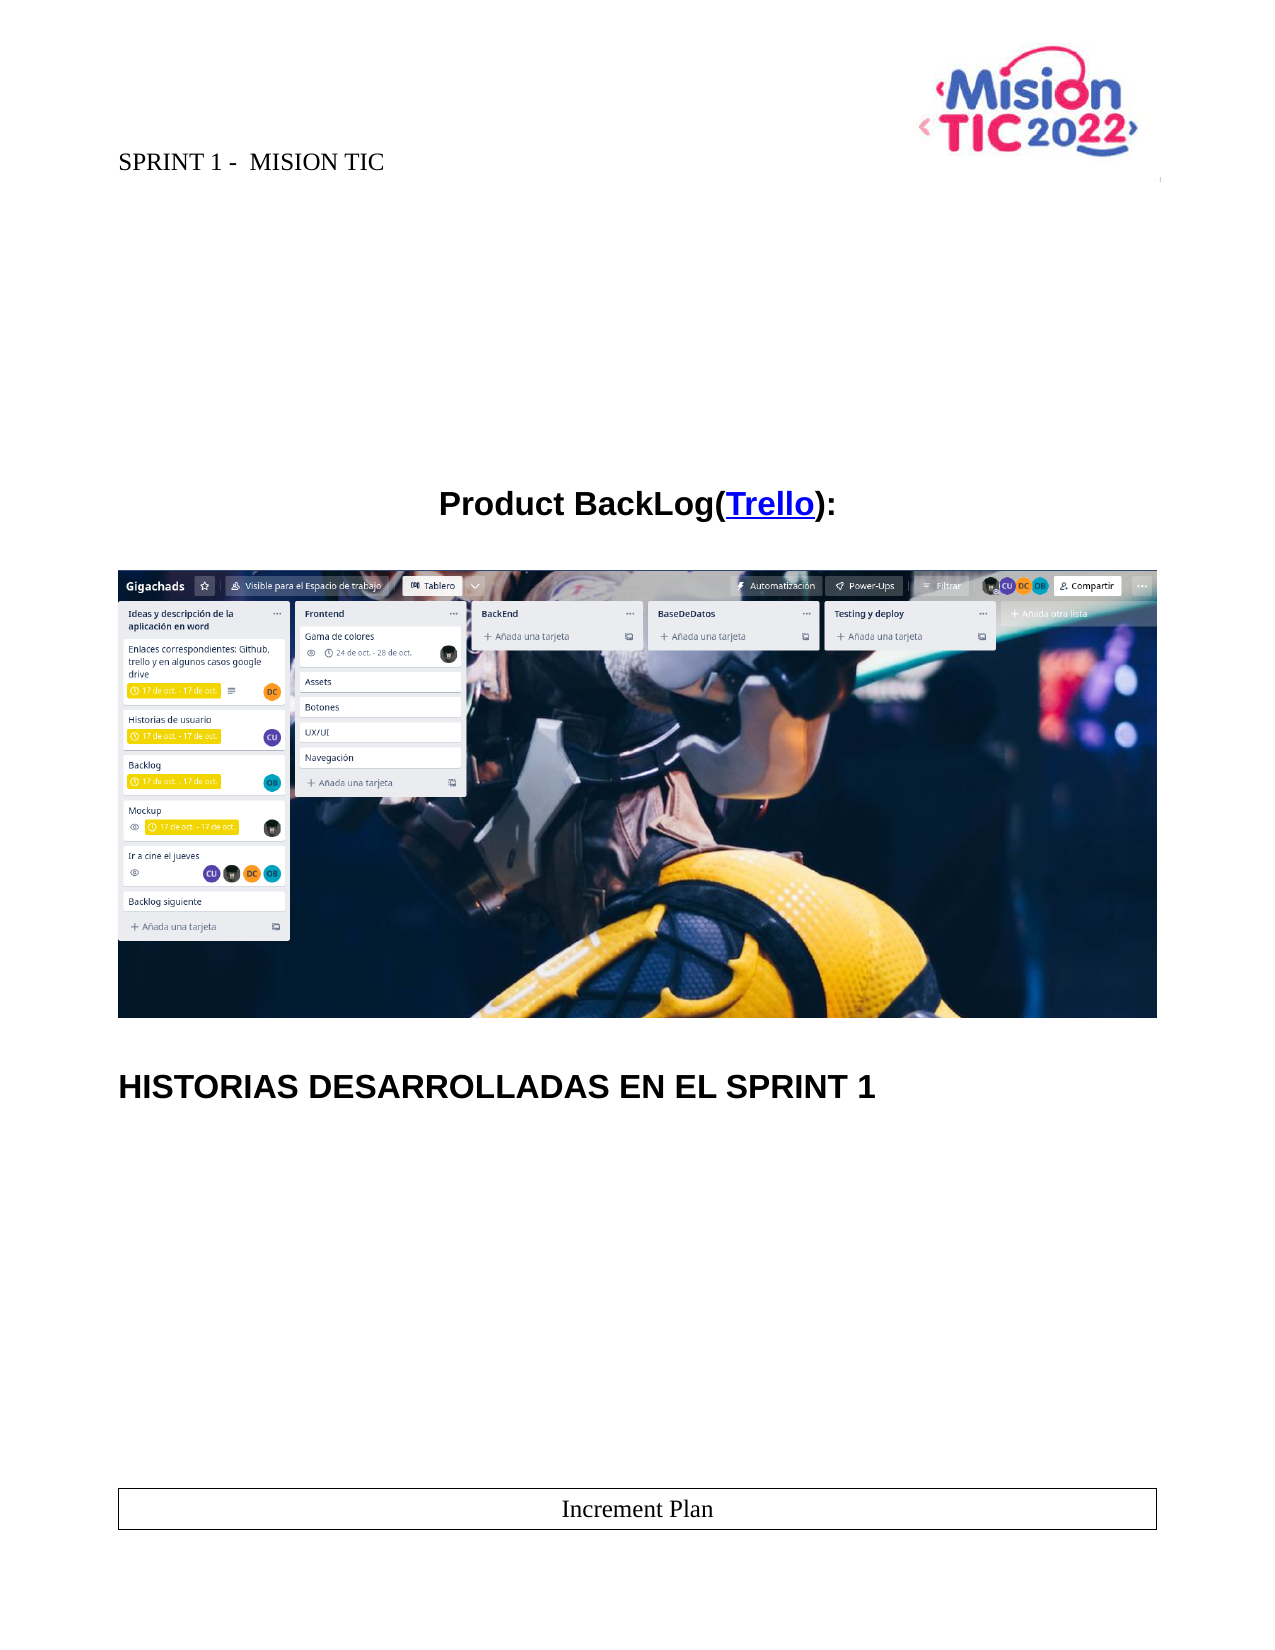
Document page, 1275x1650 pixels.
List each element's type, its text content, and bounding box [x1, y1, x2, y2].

text Product BackLog(Trello): [118, 484, 1157, 522]
subtitle HISTORIAS DESARROLLADAS EN EL SPRINT 1 [118, 1067, 1157, 1106]
table_header Increment Plan [119, 1489, 1156, 1529]
picture [118, 570, 1157, 1018]
picture [905, 28, 1162, 182]
